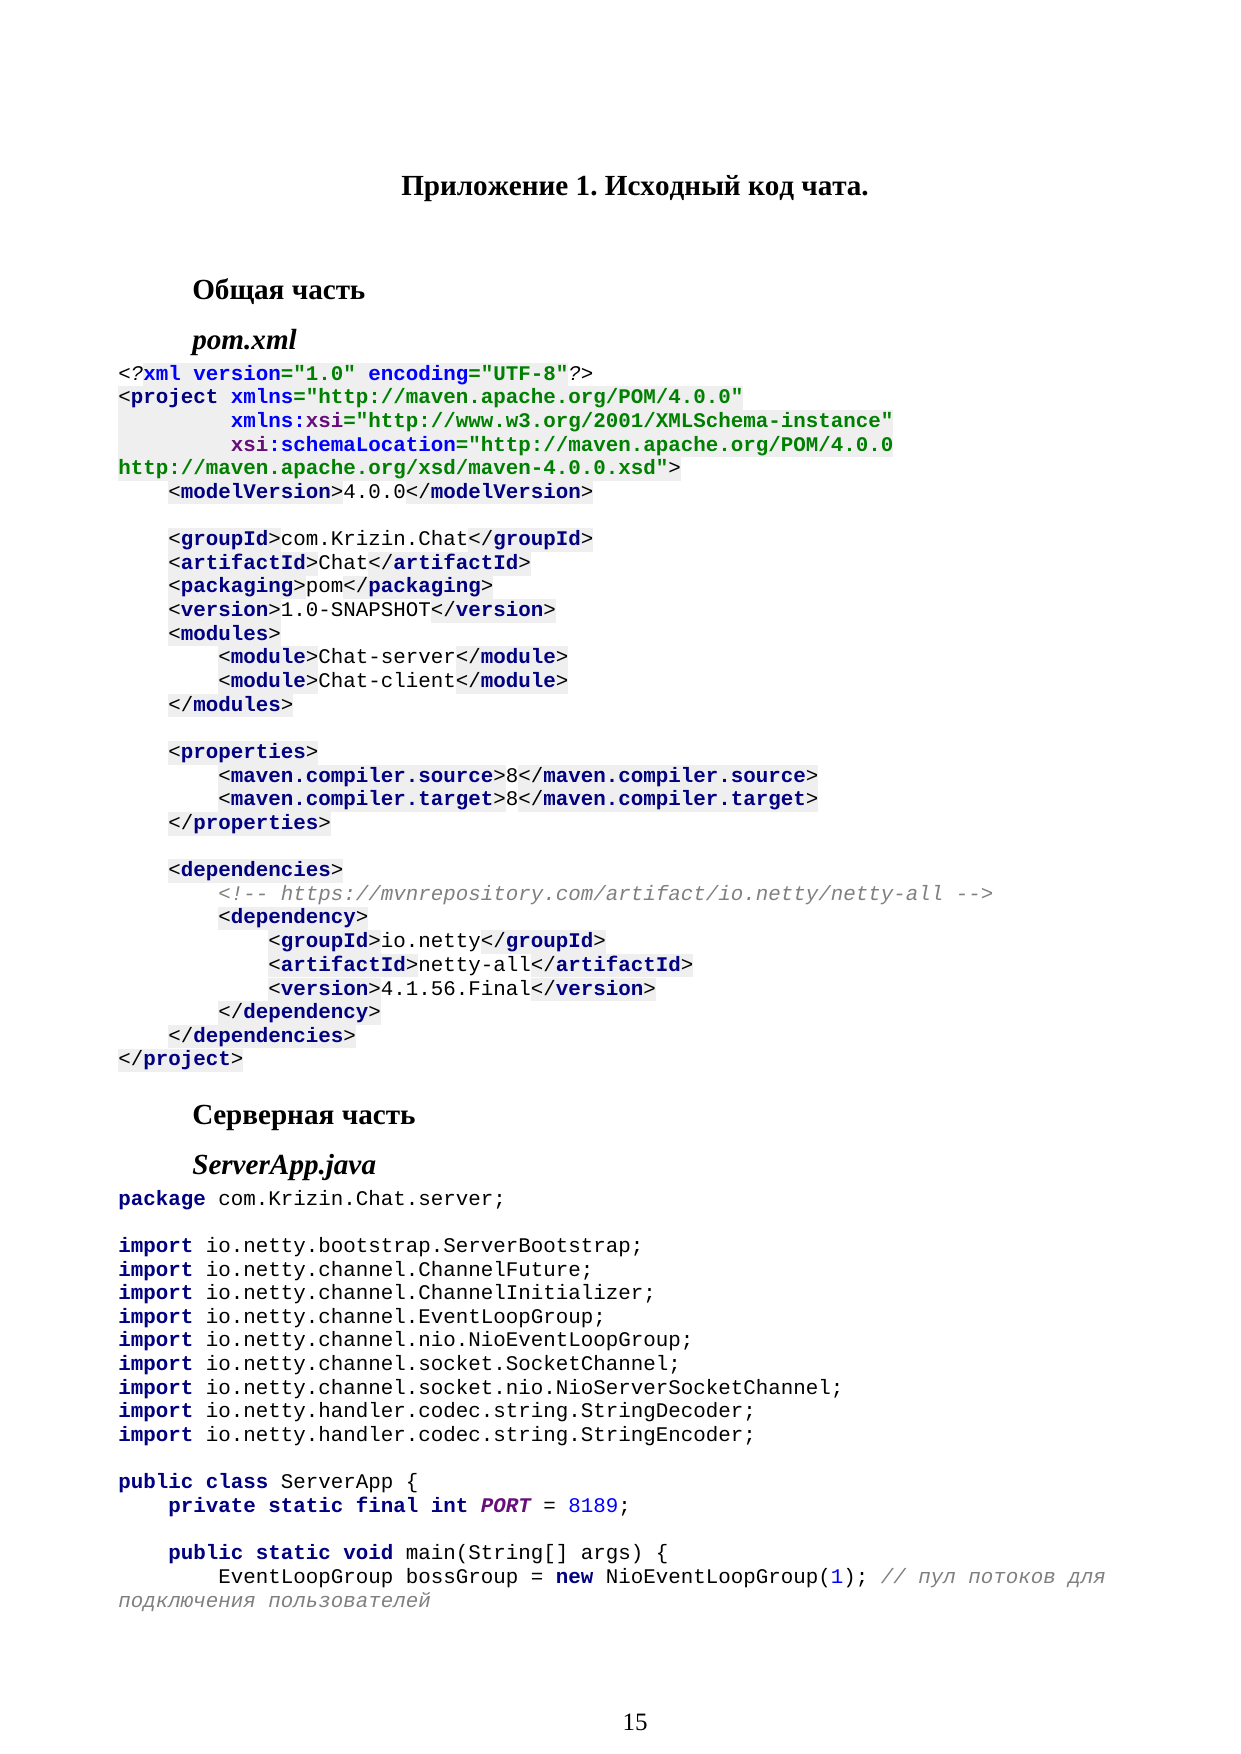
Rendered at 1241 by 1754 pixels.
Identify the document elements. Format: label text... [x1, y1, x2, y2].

text ServerApp.java [118, 1147, 1152, 1181]
text <?xml version="1.0" encoding="UTF-8"?> <project xmlns="http://maven.apache.org/POM/4.0.0" xmlns:xsi="http://www.w3.org/2001/XMLSchema-instance" xsi:schemaLocation="http://maven.apache.org/POM/4.0.0 http://maven.apache.org/xsd/maven-4.0.0.xsd"> <modelVersion>4.0.0</modelVersion> <groupId>com.Krizin.Chat</groupId> <artifactId>Chat</artifactId> <packaging>pom</packaging> <version>1.0-SNAPSHOT</version> <modules> <module>Chat-server</module> <module>Chat-client</module> </modules> <properties> <maven.compiler.source>8</maven.compiler.source> <maven.compiler.target>8</maven.compiler.target> </properties> <dependencies> <!-- https://mvnrepository.com/artifact/io.netty/netty-all --> <dependency> <groupId>io.netty</groupId> <artifactId>netty-all</artifactId> <version>4.1.56.Final</version> </dependency> </dependencies> </project> [118, 363, 1152, 1072]
text Приложение 1. Исходный код чата. [118, 168, 1152, 202]
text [118, 1188, 1152, 1613]
text Серверная часть [118, 1097, 1152, 1131]
text Общая часть [118, 272, 1152, 306]
text pom.xml [118, 322, 1152, 356]
